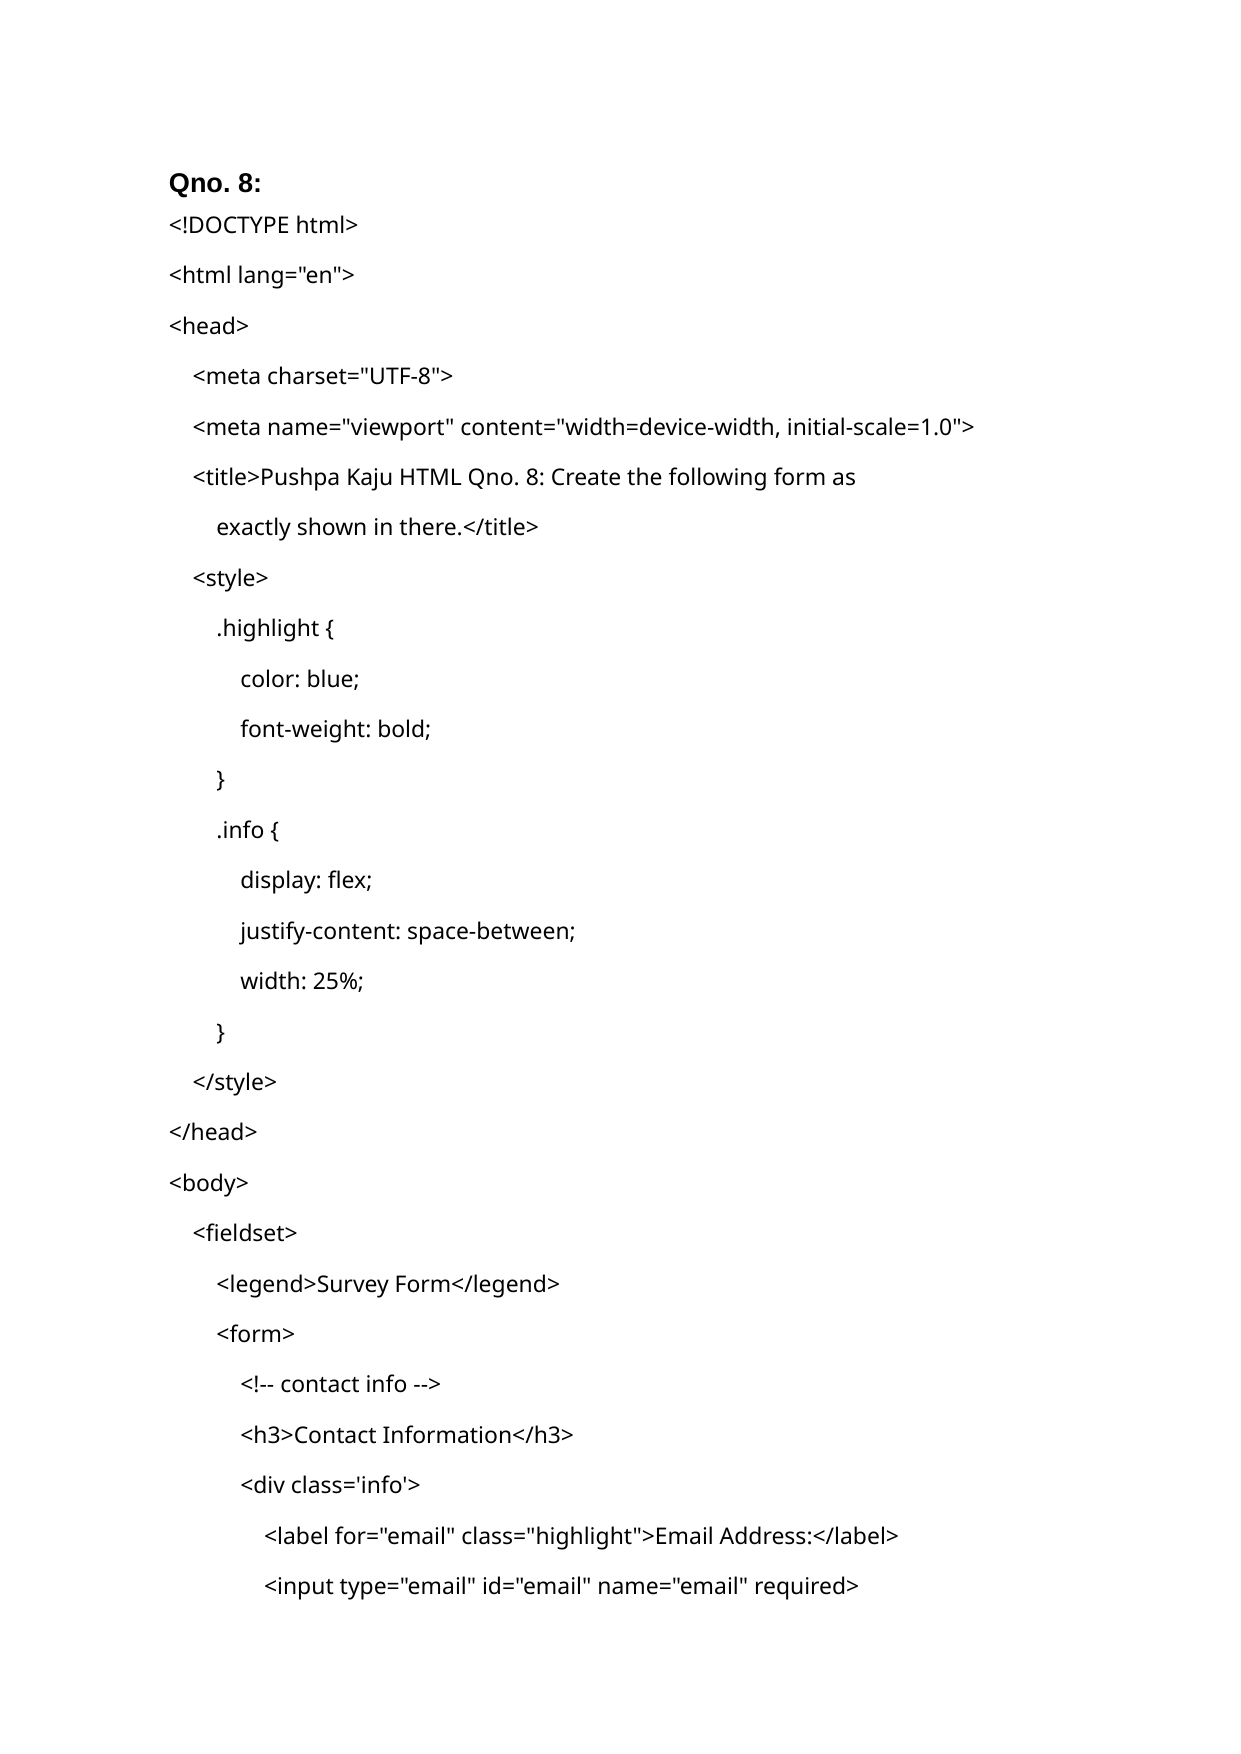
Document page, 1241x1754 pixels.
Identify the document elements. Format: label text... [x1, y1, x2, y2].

text } [169, 763, 1090, 794]
text </style> [169, 1066, 1090, 1097]
subtitle Qno. 8: [169, 167, 1090, 198]
text <legend>Survey Form</legend> [169, 1267, 1090, 1299]
text <title>Pushpa Kaju HTML Qno. 8: Create the following form as [169, 461, 1090, 492]
text <meta charset="UTF-8"> [169, 360, 1090, 391]
text .highlight { [169, 612, 1090, 643]
text </head> [169, 1116, 1090, 1147]
text <input type="email" id="email" name="email" required> [169, 1570, 1090, 1601]
text <div class='info'> [169, 1469, 1090, 1500]
text display: flex; [169, 864, 1090, 895]
text <h3>Contact Information</h3> [169, 1419, 1090, 1450]
text .info { [169, 814, 1090, 845]
text width: 25%; [169, 965, 1090, 996]
text <meta name="viewport" content="width=device-width, initial-scale=1.0"> [169, 410, 1090, 442]
text <body> [169, 1167, 1090, 1198]
text <head> [169, 309, 1090, 341]
text exactly shown in there.</title> [169, 511, 1090, 542]
text font-weight: bold; [169, 713, 1090, 744]
text color: blue; [169, 662, 1090, 694]
text <!DOCTYPE html> [169, 209, 1090, 240]
text justify-content: space-between; [169, 914, 1090, 946]
text } [169, 1015, 1090, 1047]
text <form> [169, 1318, 1090, 1349]
text <html lang="en"> [169, 259, 1090, 290]
text <style> [169, 562, 1090, 593]
text <fieldset> [169, 1217, 1090, 1248]
text <!-- contact info --> [169, 1368, 1090, 1399]
text <label for="email" class="highlight">Email Address:</label> [169, 1519, 1090, 1551]
